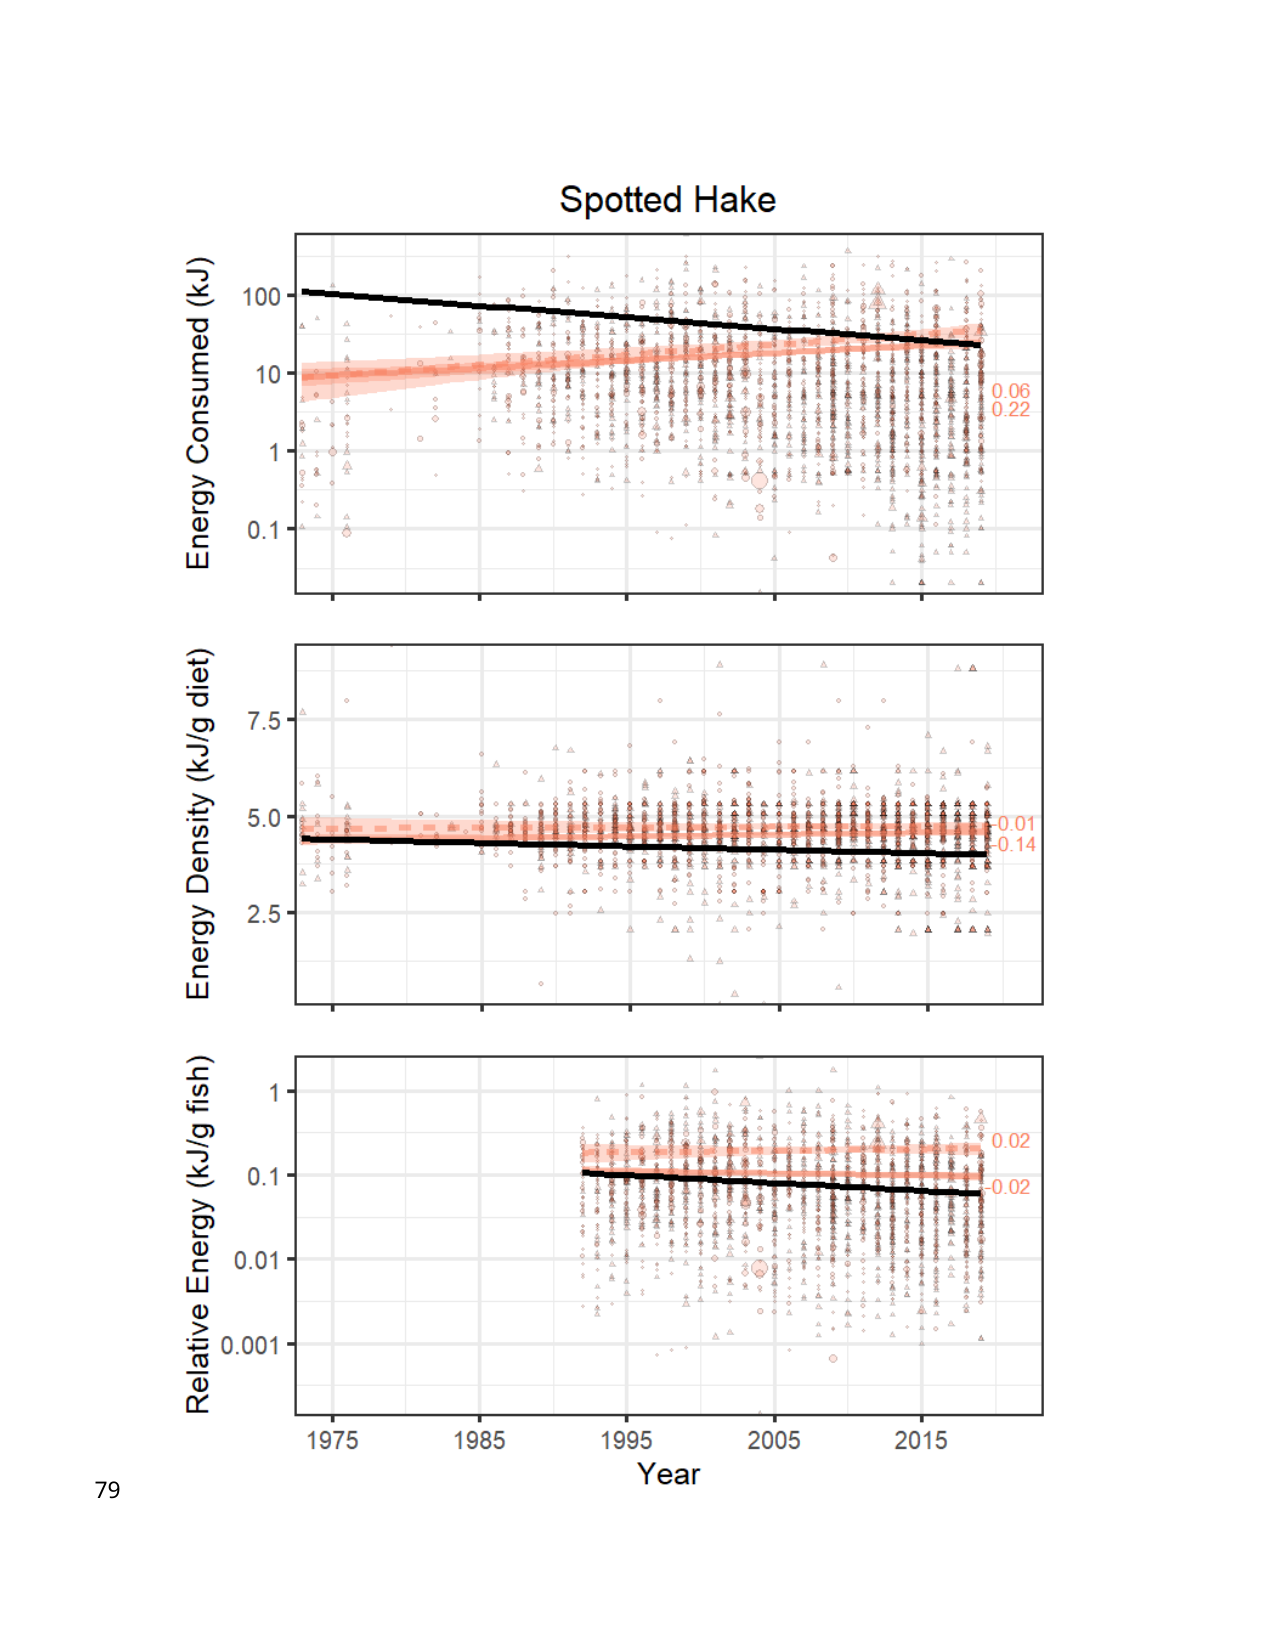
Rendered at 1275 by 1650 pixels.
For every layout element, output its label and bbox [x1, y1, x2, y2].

picture [150, 150, 1061, 1499]
